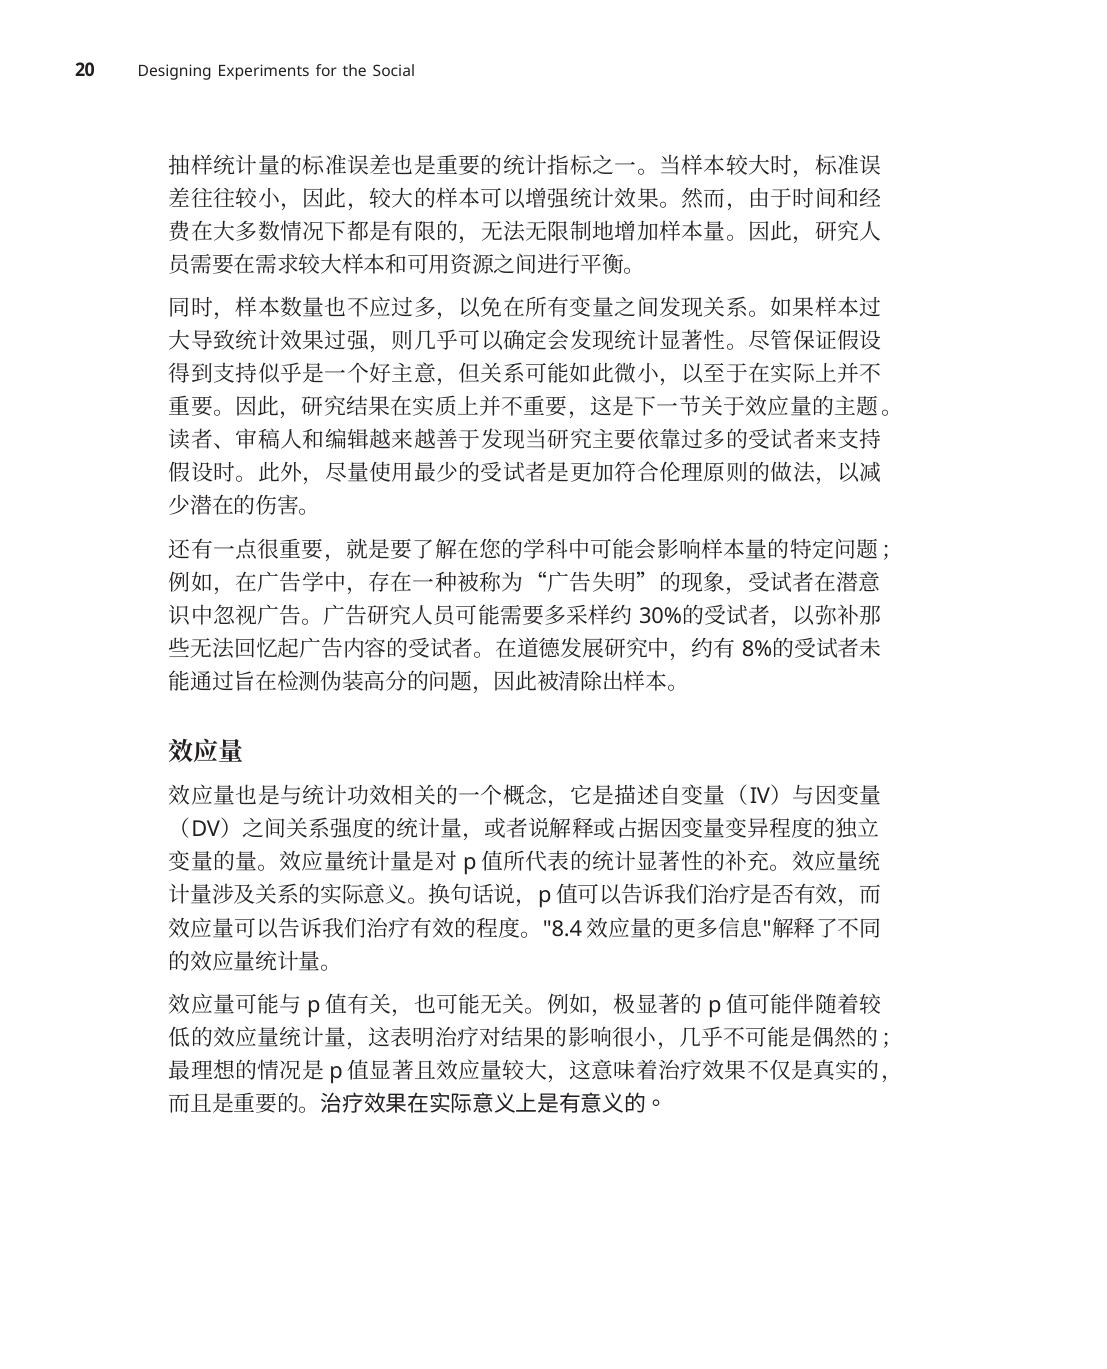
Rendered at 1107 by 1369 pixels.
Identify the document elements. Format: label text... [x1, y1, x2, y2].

text 同时，样本数量也不应过多，以免在所有变量之间发现关系。如果样本过大导致统计效果过强，则几乎可以确定会发现统计显著性。尽管保证假设得到支持似乎是一个好主意，但关系可能如此微小，以至于在实际上并不重要。因此，研究结果在实质上并不重要，这是下一节关于效应量的主题。读者、审稿人和编辑越来越善于发现当研究主要依靠过多的受试者来支持假设时。此外，尽量使用最少的受试者是更加符合伦理原则的做法，以减少潜在的伤害。 [169, 291, 882, 520]
text 效应量可能与p值有关，也可能无关。例如，极显著的p值可能伴随着较低的效应量统计量，这表明治疗对结果的影响很小，几乎不可能是偶然的；最理想的情况是p值显著且效应量较大，这意味着治疗效果不仅是真实的，而且是重要的。治疗效果在实际意义上是有意义的。 [169, 987, 882, 1118]
text 效应量也是与统计功效相关的一个概念，它是描述自变量（IV）与因变量（DV）之间关系强度的统计量，或者说解释或占据因变量变异程度的独立变量的量。效应量统计量是对p值所代表的统计显著性的补充。效应量统计量涉及关系的实际意义。换句话说，p值可以告诉我们治疗是否有效，而效应量可以告诉我们治疗有效的程度。"8.4效应量的更多信息"解释了不同的效应量统计量。 [169, 778, 882, 975]
text 抽样统计量的标准误差也是重要的统计指标之一。当样本较大时，标准误差往往较小，因此，较大的样本可以增强统计效果。然而，由于时间和经费在大多数情况下都是有限的，无法无限制地增加样本量。因此，研究人员需要在需求较大样本和可用资源之间进行平衡。 [169, 148, 882, 278]
text 还有一点很重要，就是要了解在您的学科中可能会影响样本量的特定问题；例如，在广告学中，存在一种被称为“广告失明”的现象，受试者在潜意识中忽视广告。广告研究人员可能需要多采样约30%的受试者，以弥补那些无法回忆起广告内容的受试者。在道德发展研究中，约有8%的受试者未能通过旨在检测伪装高分的问题，因此被清除出样本。 [169, 532, 882, 696]
subtitle 效应量 [169, 732, 1083, 768]
